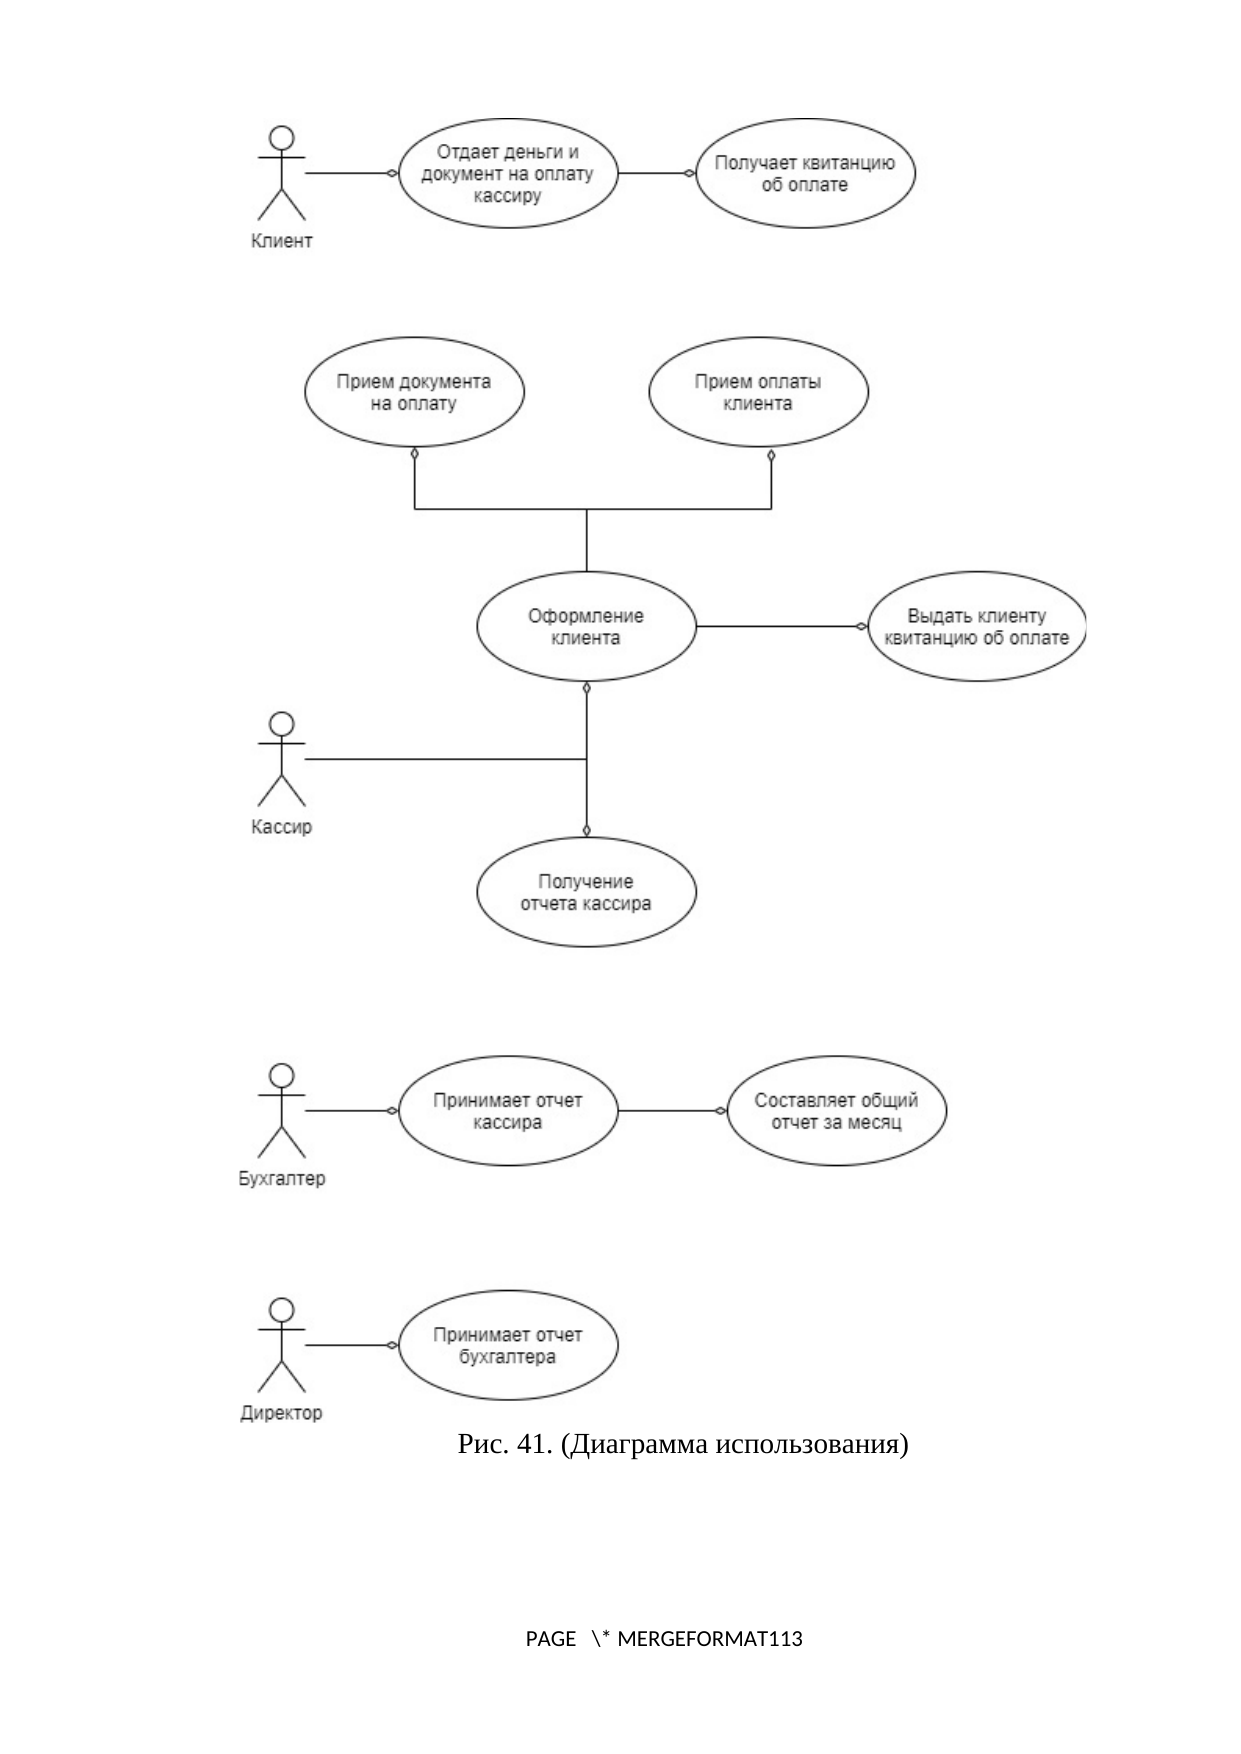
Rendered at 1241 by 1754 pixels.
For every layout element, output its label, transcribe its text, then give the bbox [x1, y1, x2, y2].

picture [239, 118, 1087, 1424]
list Рис. 41. (Диаграмма использования) [215, 1426, 1152, 1460]
